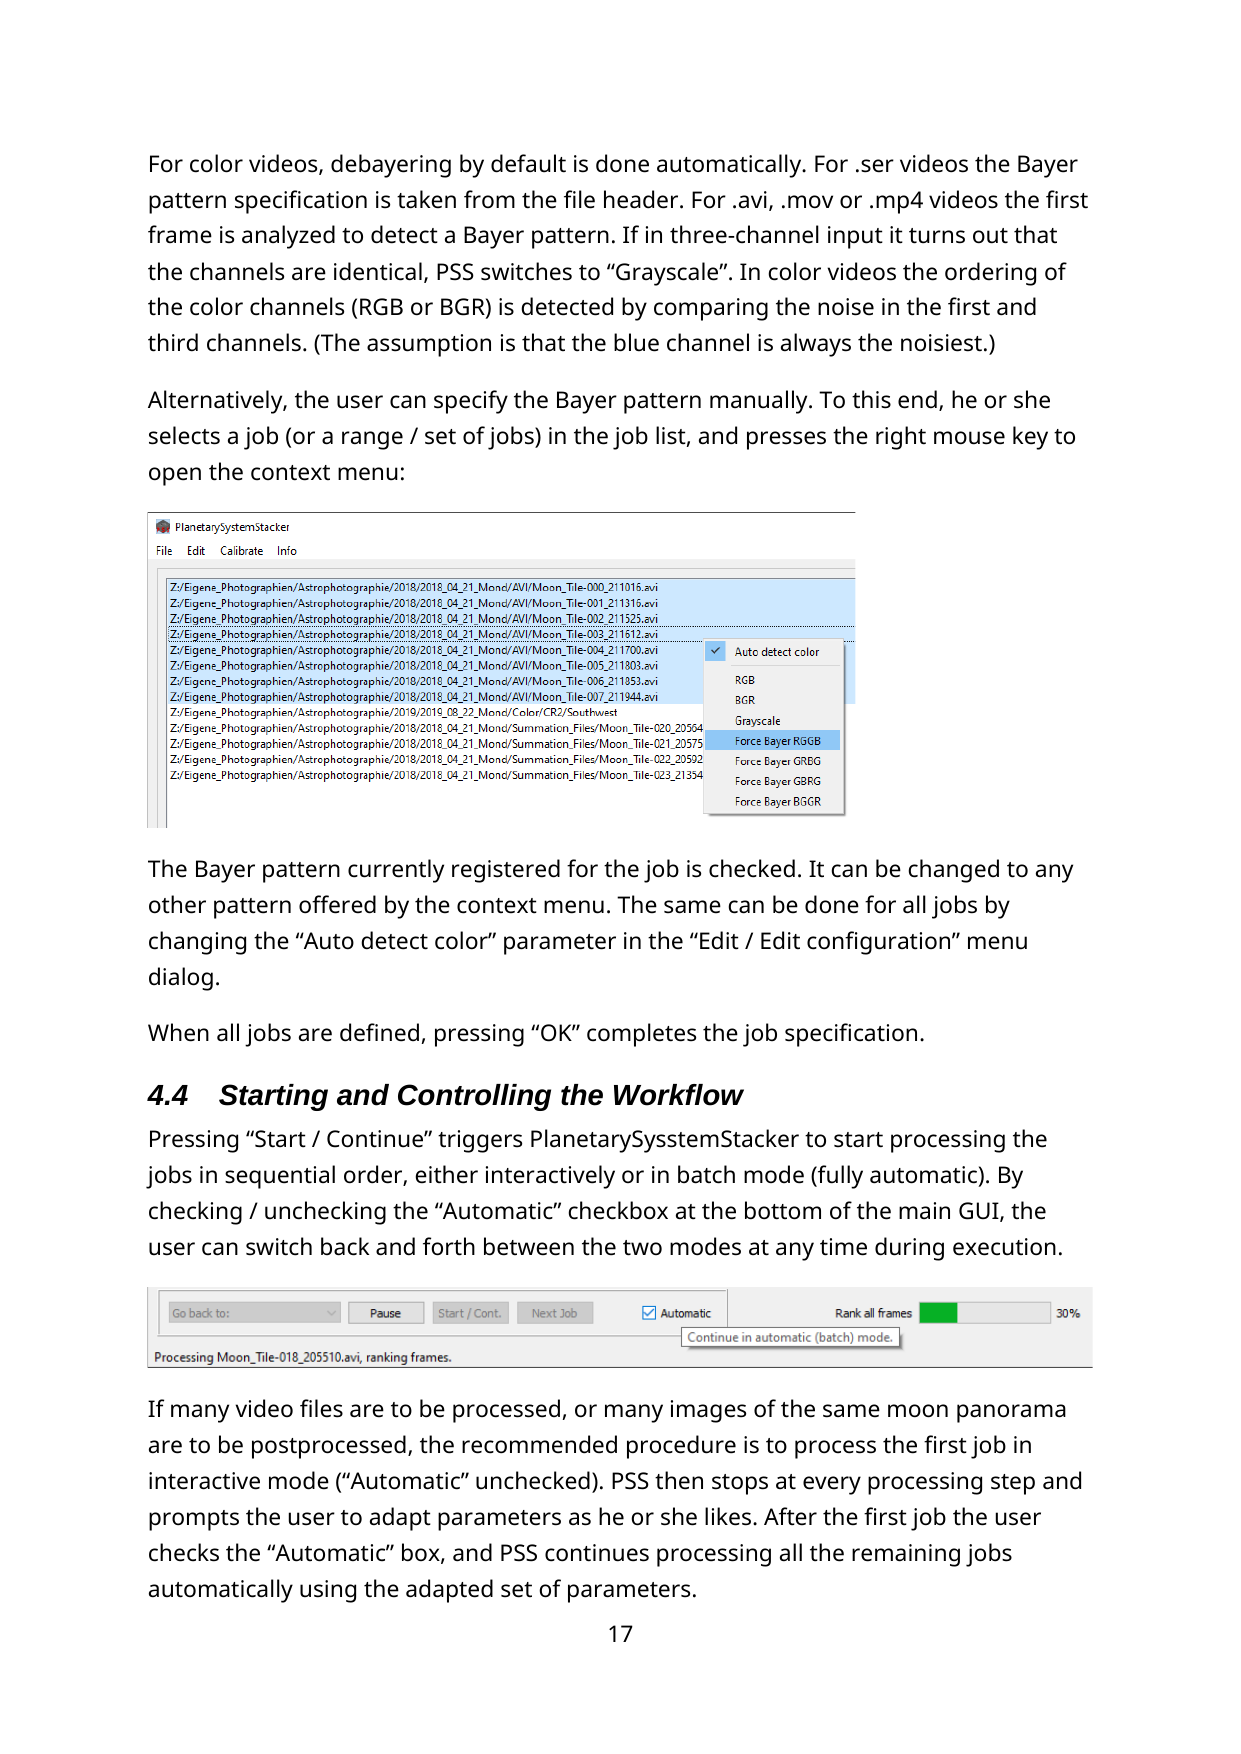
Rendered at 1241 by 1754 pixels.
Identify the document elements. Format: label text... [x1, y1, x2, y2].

text The Bayer pattern currently registered for the job is checked. It can be changed to any other pattern offered by the context menu. The same can be done for all jobs by changing the “Auto detect color” parameter in the “Edit / Edit configuration” menu dialog. [148, 853, 1093, 992]
text For color videos, debayering by default is done automatically. For .ser videos the Bayer pattern specification is taken from the file header. For .avi, .mov or .mp4 videos the first frame is analyzed to detect a Bayer pattern. If in three-channel input it turns out that the channels are identical, PSS switches to “Grayscale”. In color videos the ordering of the color channels (RGB or BGR) is detected by comparing the noise in the first and third channels. (The assumption is that the blue channel is always the noisiest.) [148, 148, 1093, 358]
text Pressing “Start / Continue” triggers PlanetarySysstemStacker to start processing the jobs in sequential order, either interactively or in batch mode (fully automatic). By checking / unchecking the “Automatic” checkbox at the bottom of the main GUI, the user can switch back and forth between the two modes at any time during execution. [148, 1123, 1093, 1262]
picture [147, 1287, 1093, 1368]
text If many video files are to be processed, or many images of the same moon panorama are to be postprocessed, the recommended procedure is to process the first job in interactive mode (“Automatic” unchecked). PSS then stops at every processing step and prompts the user to adapt parameters as he or she likes. After the first job the user checks the “Automatic” box, and PSS continues processing all the remaining jobs automatically using the adapted set of parameters. [148, 1393, 1093, 1604]
subtitle Starting and Controlling the Workflow [148, 1078, 1093, 1112]
text When all jobs are defined, pressing “OK” completes the job specification. [148, 1017, 1093, 1048]
picture [147, 512, 856, 828]
text Alternatively, the user can specify the Bayer pattern manually. To this end, he or she selects a job (or a range / set of jobs) in the job list, and presses the right mouse key to open the context menu: [148, 384, 1093, 487]
